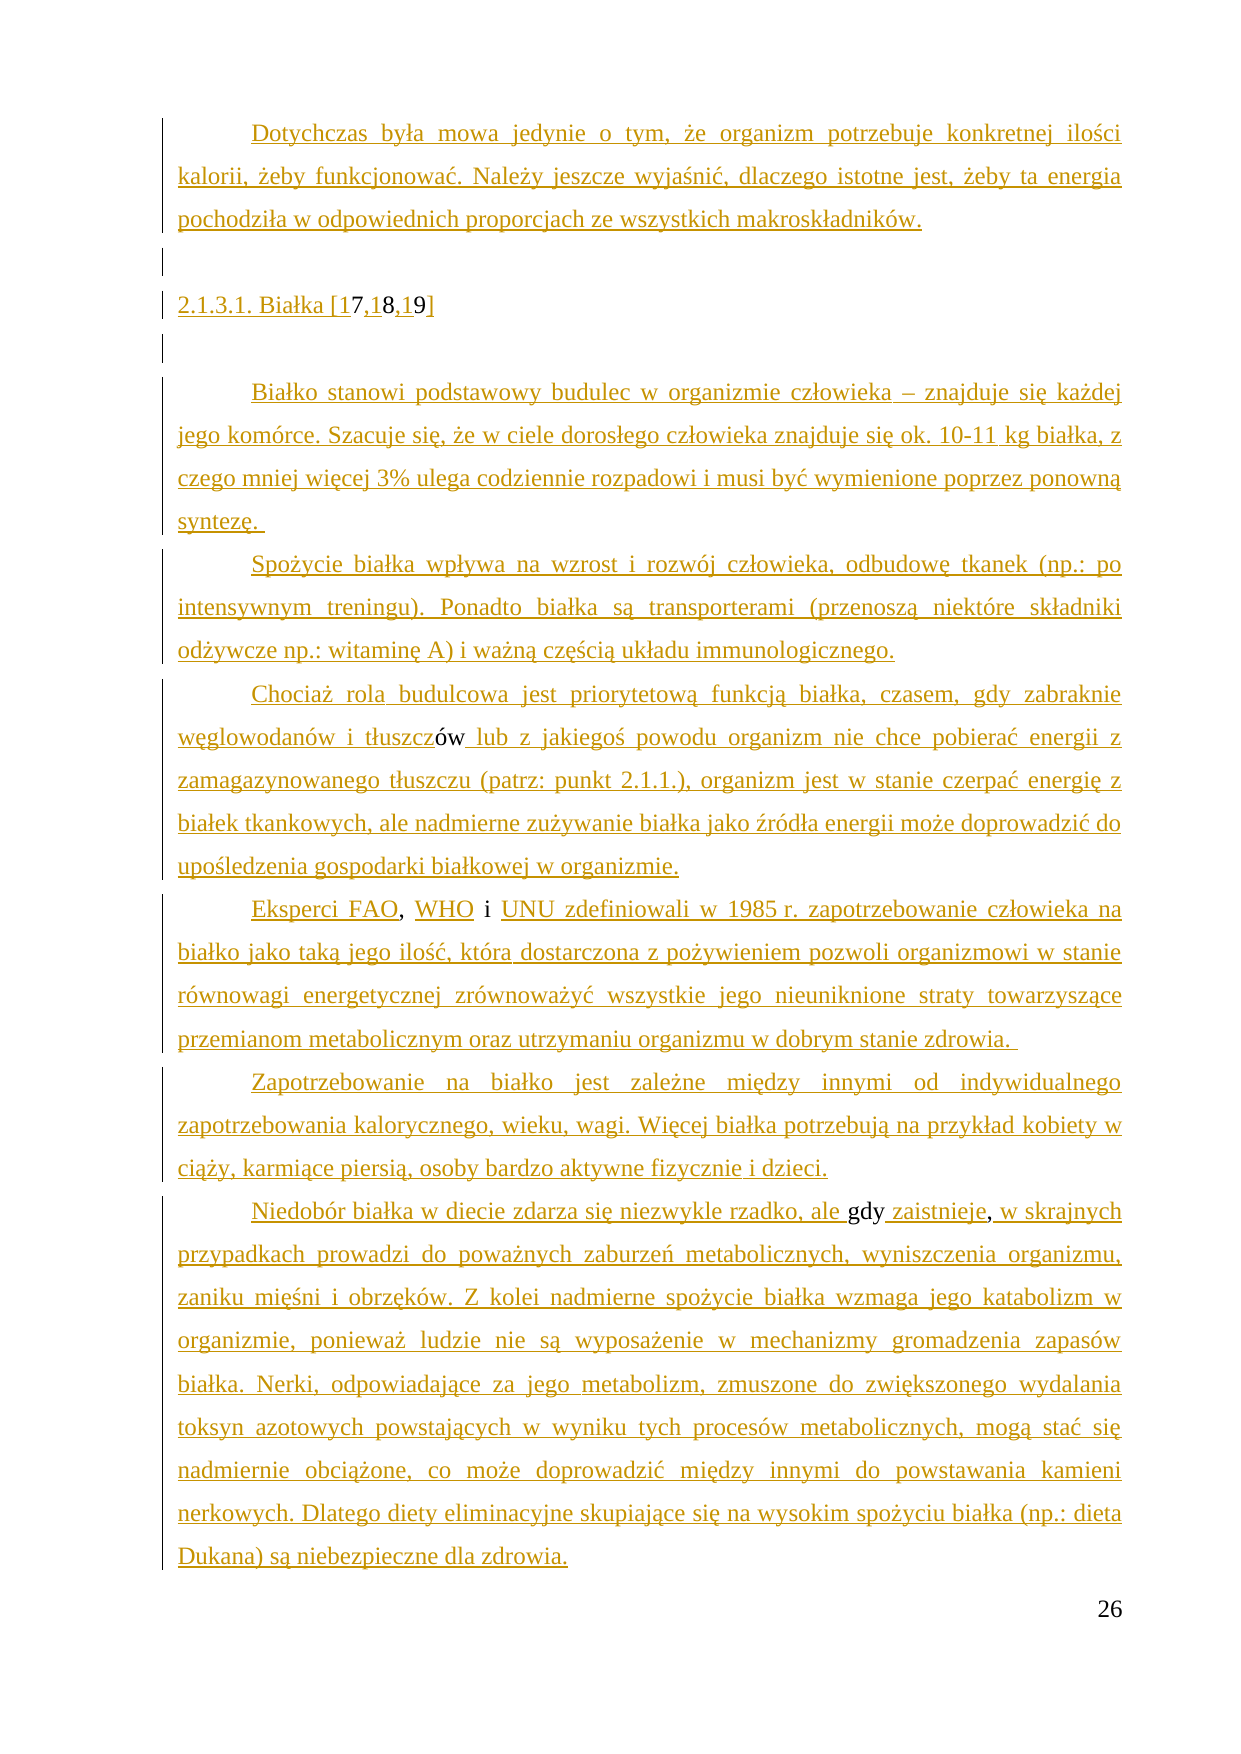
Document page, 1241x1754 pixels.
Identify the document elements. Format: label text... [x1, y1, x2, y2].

text , i [177, 1007, 1122, 1052]
text gdy, [177, 1524, 1122, 1570]
text gdy, [177, 1438, 1122, 1480]
text ów [177, 679, 1122, 790]
text gdy, [177, 1395, 1122, 1437]
text , i [177, 894, 1122, 962]
text gdy, [177, 1196, 1122, 1264]
text ów [177, 791, 1122, 880]
text gdy, [177, 1308, 1122, 1351]
text gdy, [177, 1265, 1122, 1307]
text gdy, [177, 1352, 1122, 1394]
text , i [177, 963, 1122, 1006]
subtitle 789 [177, 291, 1122, 319]
text gdy, [177, 1481, 1122, 1523]
